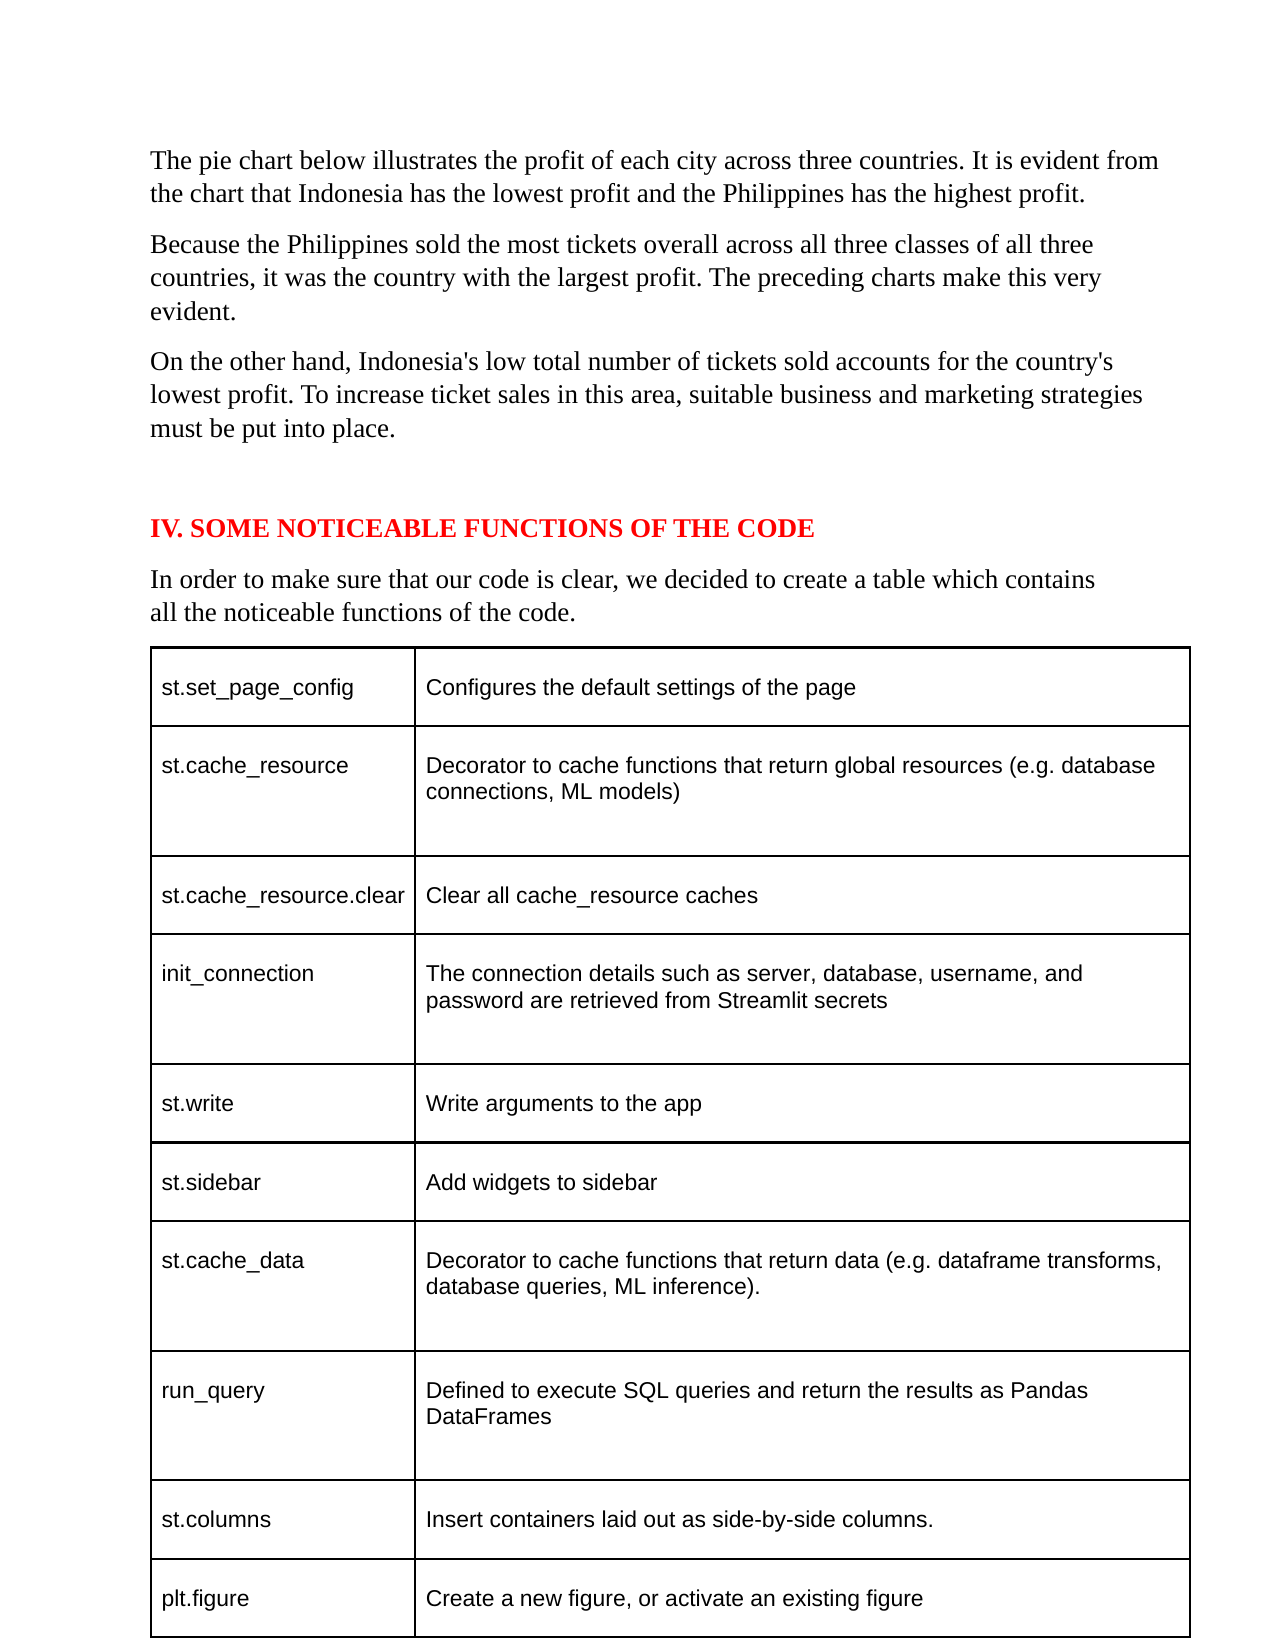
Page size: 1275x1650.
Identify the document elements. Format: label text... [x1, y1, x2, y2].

table_cell The connection details such as server, database, username, and password are retrieved from Streamlit secrets [416, 935, 1189, 1063]
table_cell st.columns [152, 1481, 414, 1558]
table_header st.set_page_config [152, 649, 414, 725]
table_cell Decorator to cache functions that return global resources (e.g. database connections, ML models) [416, 727, 1189, 855]
table_cell Add widgets to sidebar [416, 1144, 1189, 1220]
table_cell Write arguments to the app [416, 1065, 1189, 1141]
table_header Configures the default settings of the page [416, 649, 1189, 725]
text The pie chart below illustrates the profit of each city across three countries. It is evident from the chart that Indonesia has the lowest profit and the Philippines has the highest profit. [150, 144, 1191, 209]
text On the other hand, Indonesia's low total number of tickets sold accounts for the country's lowest profit. To increase ticket sales in this area, suitable business and marketing strategies must be put into place. [150, 345, 1191, 443]
table_cell st.write [152, 1065, 414, 1141]
table_cell st.sidebar [152, 1144, 414, 1220]
table_cell Defined to execute SQL queries and return the results as Pandas DataFrames [416, 1352, 1189, 1479]
table_cell plt.figure [152, 1560, 414, 1636]
table_cell st.cache_data [152, 1222, 414, 1349]
table_cell st.cache_resource [152, 727, 414, 855]
table_cell run_query [152, 1352, 414, 1479]
table_cell Decorator to cache functions that return data (e.g. dataframe transforms, database queries, ML inference). [416, 1222, 1189, 1349]
table_cell Create a new figure, or activate an existing figure [416, 1560, 1189, 1636]
table_cell init_connection [152, 935, 414, 1063]
text Because the Philippines sold the most tickets overall across all three classes of all three countries, it was the country with the largest profit. The preceding charts make this very evident. [150, 228, 1191, 326]
table_cell Clear all cache_resource caches [416, 857, 1189, 933]
text IV. SOME NOTICEABLE FUNCTIONS OF THE CODE [150, 512, 1106, 544]
text In order to make sure that our code is clear, we decided to create a table which contains all the noticeable functions of the code. [150, 563, 1106, 627]
table_cell st.cache_resource.clear [152, 857, 414, 933]
table_cell Insert containers laid out as side-by-side columns. [416, 1481, 1189, 1558]
